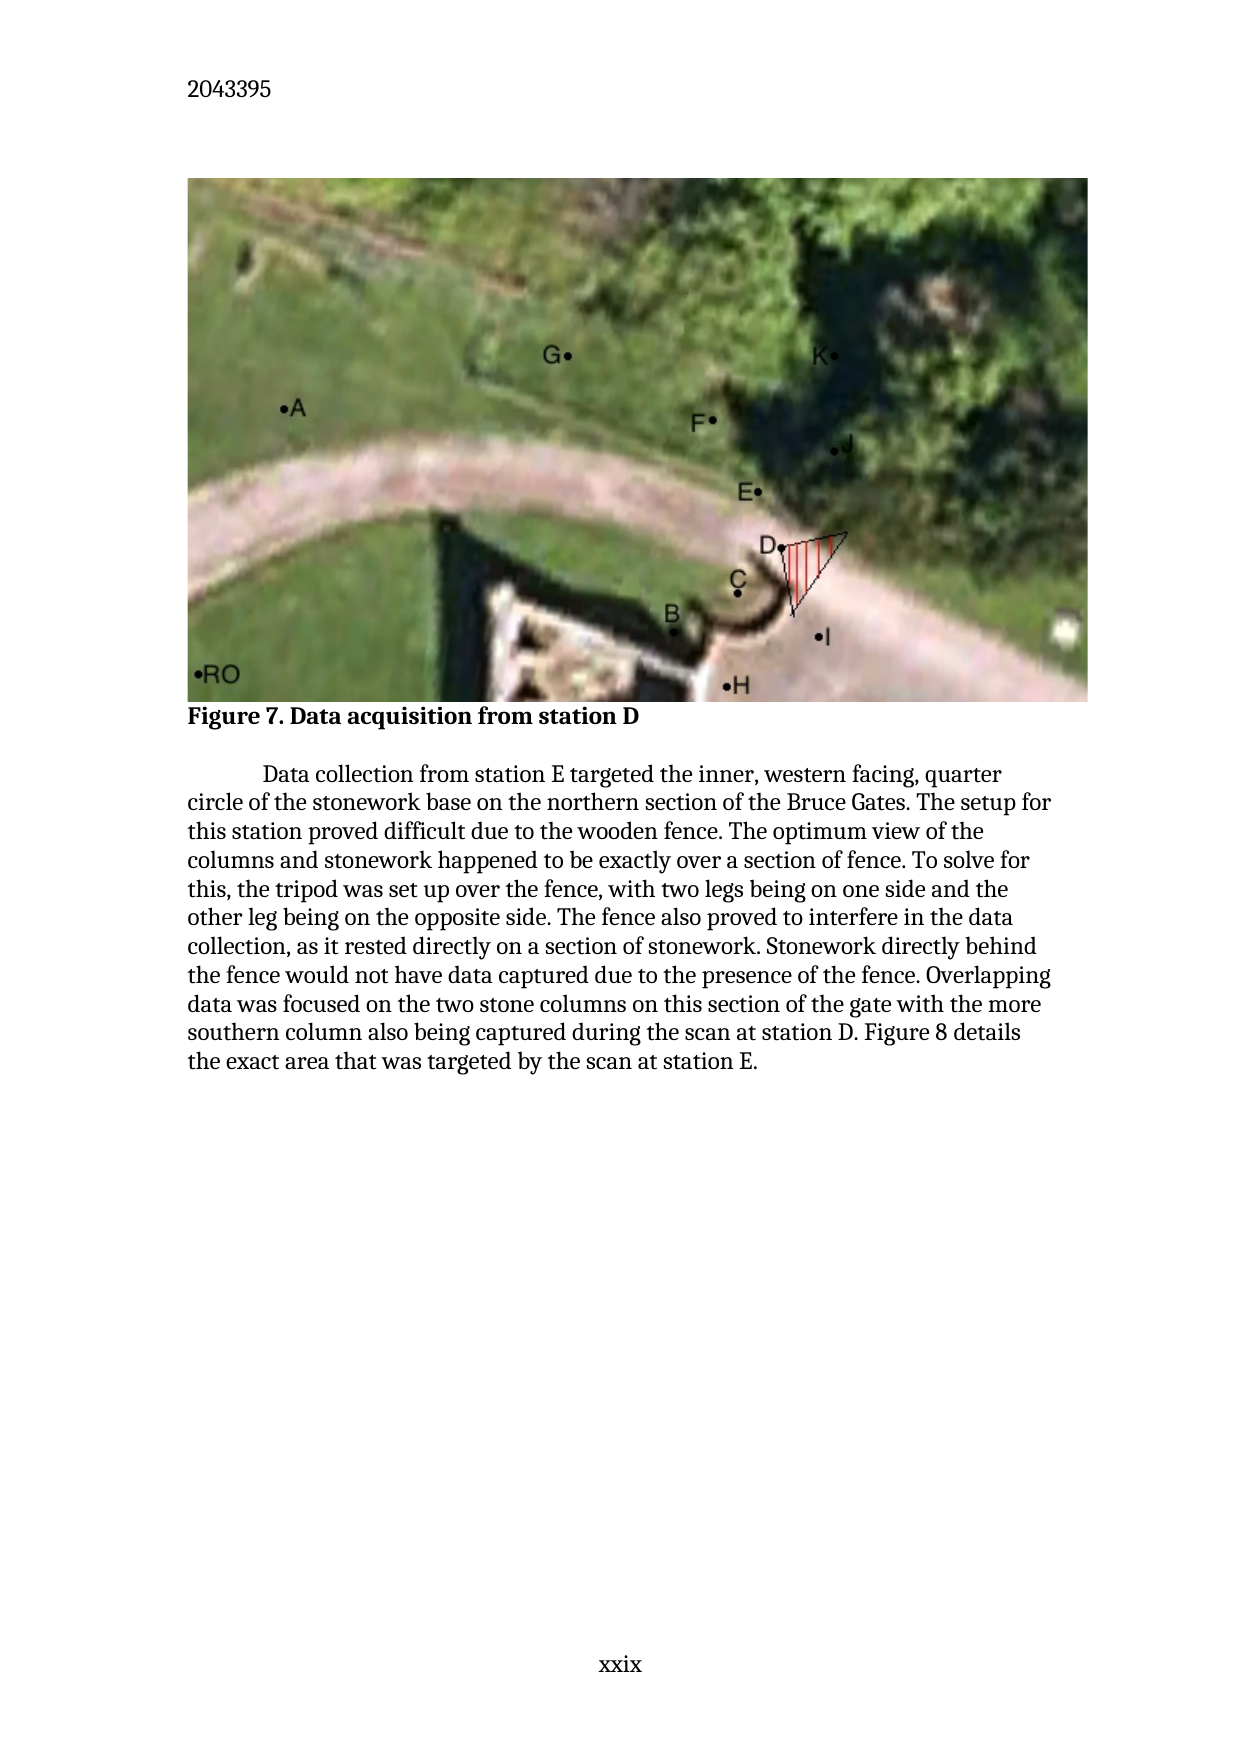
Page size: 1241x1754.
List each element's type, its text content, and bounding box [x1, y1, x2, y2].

text Data collection from station E targeted the inner, western facing, quarter circle of the stonework base on the northern section of the Bruce Gates. The setup for this station proved difficult due to the wooden fence. The optimum view of the columns and stonework happened to be exactly over a section of fence. To solve for this, the tripod was set up over the fence, with two legs being on one side and the other leg being on the opposite side. The fence also proved to interfere in the data collection, as it rested directly on a section of stonework. Stonework directly behind the fence would not have data captured due to the presence of the fence. Overlapping data was focused on the two stone columns on this section of the gate with the more southern column also being captured during the scan at station D. Figure 8 details the exact area that was targeted by the scan at station E. [187, 759, 1053, 1076]
picture [187, 178, 1088, 702]
text Figure 7. Data acquisition from station D [187, 702, 1053, 731]
